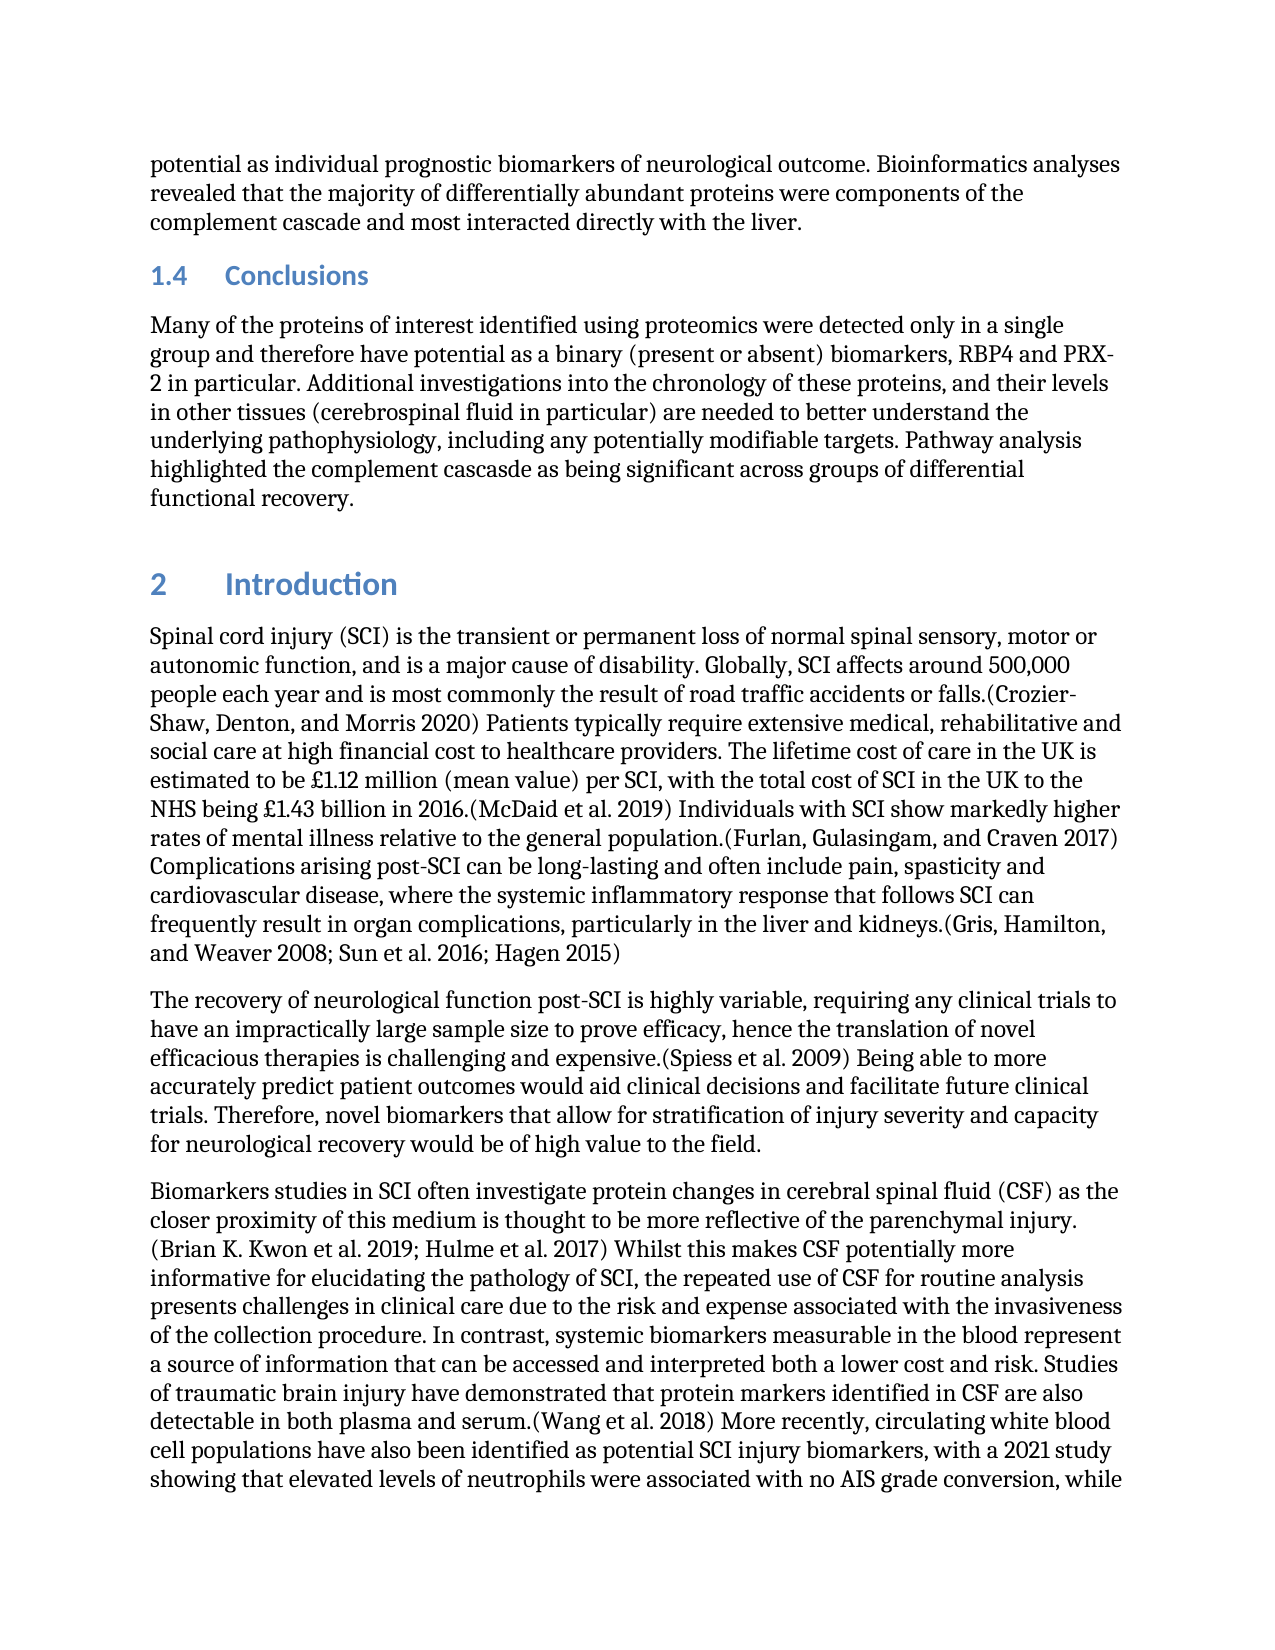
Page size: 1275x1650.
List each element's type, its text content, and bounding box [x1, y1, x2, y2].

text Many of the proteins of interest identified using proteomics were detected only in a single group and therefore have potential as a binary (present or absent) biomarkers, RBP4 and PRX-2 in particular. Additional investigations into the chronology of these proteins, and their levels in other tissues (cerebrospinal fluid in particular) are needed to better understand the underlying pathophysiology, including any potentially modifiable targets. Pathway analysis highlighted the complement cascasde as being significant across groups of differential functional recovery. [150, 311, 1125, 513]
text Spinal cord injury (SCI) is the transient or permanent loss of normal spinal sensory, motor or autonomic function, and is a major cause of disability. Globally, SCI affects around 500,000 people each year and is most commonly the result of road traffic accidents or falls.(Crozier-Shaw, Denton, and Morris 2020) Patients typically require extensive medical, rehabilitative and social care at high financial cost to healthcare providers. The lifetime cost of care in the UK is estimated to be £1.12 million (mean value) per SCI, with the total cost of SCI in the UK to the NHS being £1.43 billion in 2016.(McDaid et al. 2019) Individuals with SCI show markedly higher rates of mental illness relative to the general population.(Furlan, Gulasingam, and Craven 2017) Complications arising post-SCI can be long-lasting and often include pain, spasticity and cardiovascular disease, where the systemic inflammatory response that follows SCI can frequently result in organ complications, particularly in the liver and kidneys.(Gris, Hamilton, and Weaver 2008; Sun et al. 2016; Hagen 2015) [150, 622, 1125, 967]
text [150, 150, 1125, 236]
text The recovery of neurological function post-SCI is highly variable, requiring any clinical trials to have an impractically large sample size to prove efficacy, hence the translation of novel efficacious therapies is challenging and expensive.(Spiess et al. 2009) Being able to more accurately predict patient outcomes would aid clinical decisions and facilitate future clinical trials. Therefore, novel biomarkers that allow for stratification of injury severity and capacity for neurological recovery would be of high value to the field. [150, 986, 1125, 1158]
subtitle 2 Introduction [150, 563, 1125, 603]
subtitle 1.4 Conclusions [150, 257, 1125, 293]
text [150, 1177, 1125, 1493]
